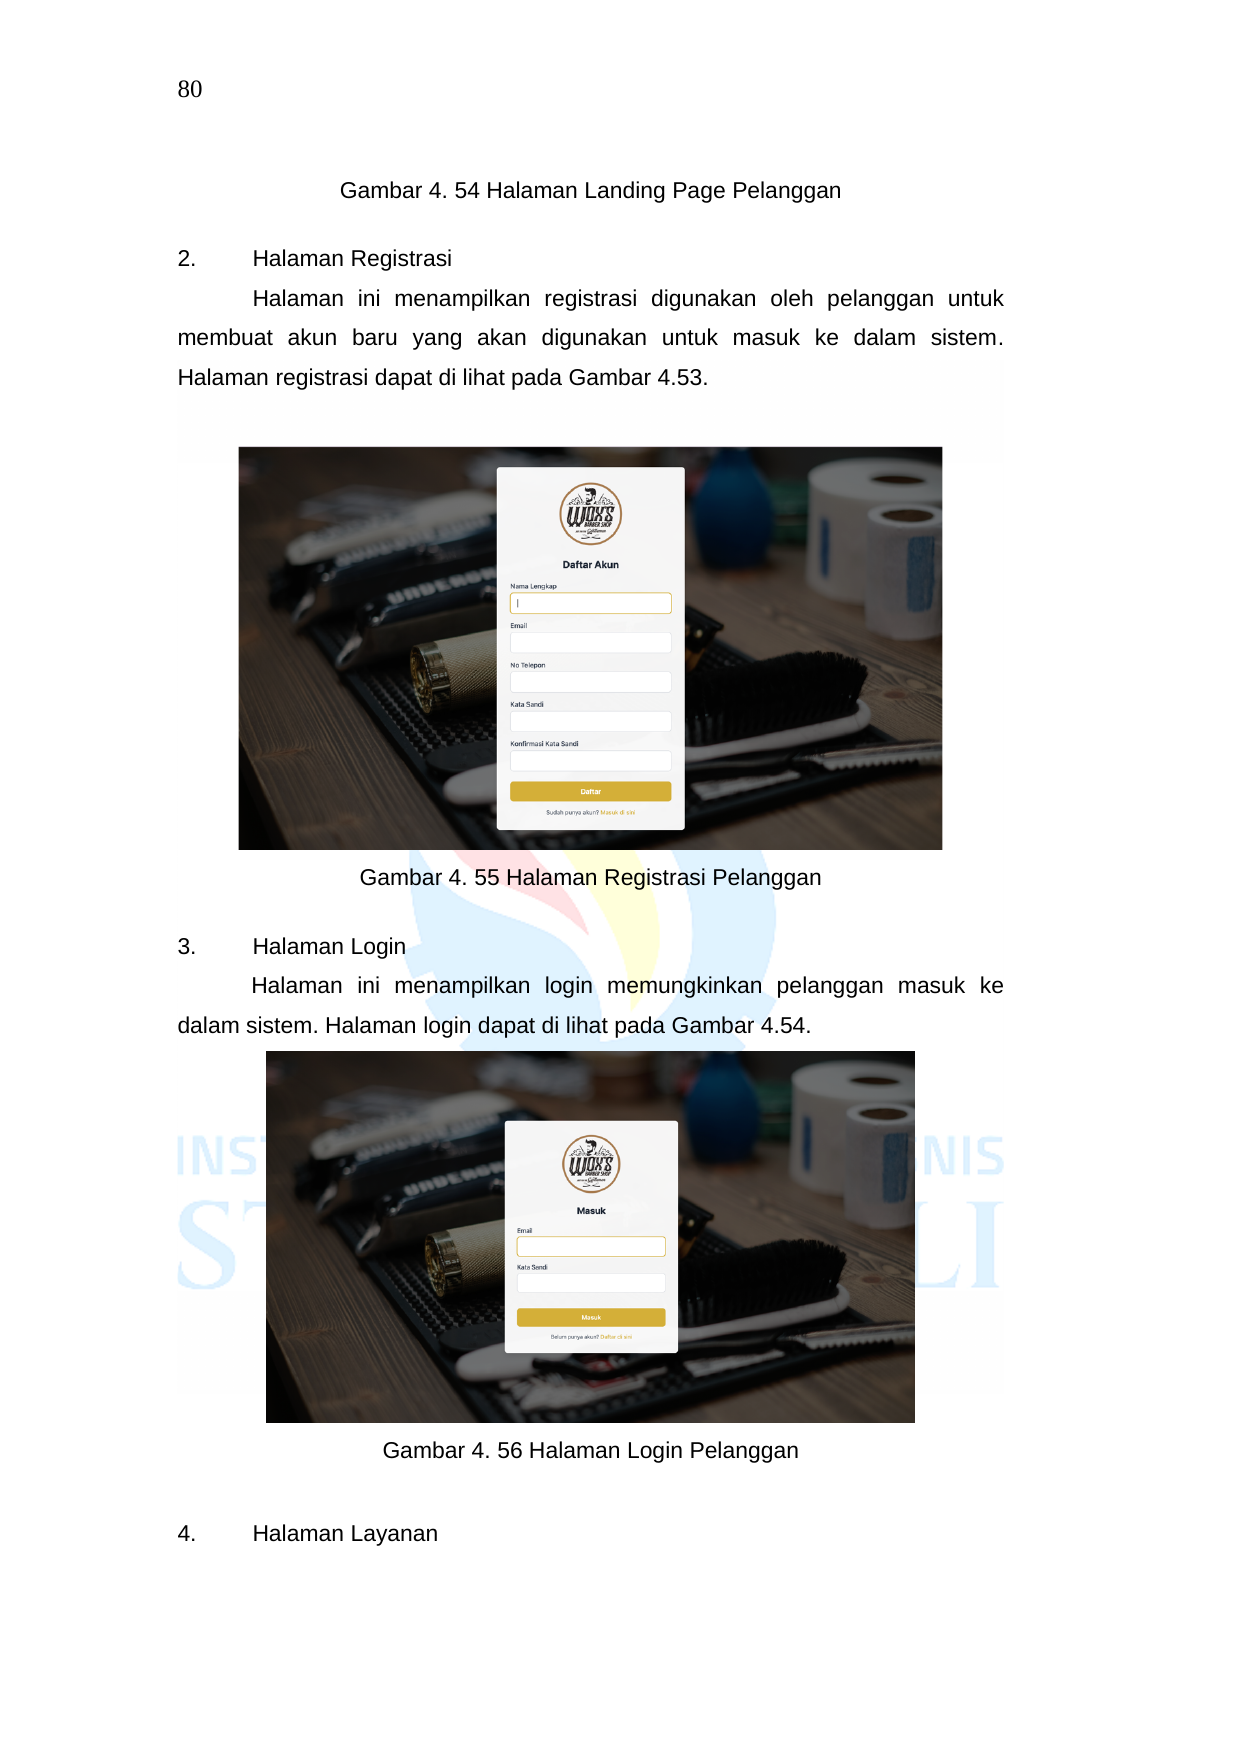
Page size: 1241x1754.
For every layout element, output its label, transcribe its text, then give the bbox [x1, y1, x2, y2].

list Halaman Layanan [177, 1519, 1004, 1546]
text Halaman ini menampilkan registrasi digunakan oleh pelanggan untuk membuat akun baru yang akan digunakan untuk masuk ke dalam sistem. Halaman registrasi dapat di lihat pada Gambar 4.53. [177, 285, 1004, 390]
text Gambar 4. 54 Halaman Landing Page Pelanggan [177, 177, 1004, 203]
list Halaman Registrasi [177, 245, 1004, 272]
text Gambar 4. 56 Halaman Login Pelanggan [177, 1437, 1004, 1463]
picture [266, 1051, 915, 1423]
text Halaman ini menampilkan login memungkinkan pelanggan masuk ke dalam sistem. Halaman login dapat di lihat pada Gambar 4.54. [177, 972, 1004, 1038]
text Gambar 4. 55 Halaman Registrasi Pelanggan [177, 864, 1004, 891]
list Halaman Login [177, 933, 1004, 959]
picture [238, 446, 943, 850]
